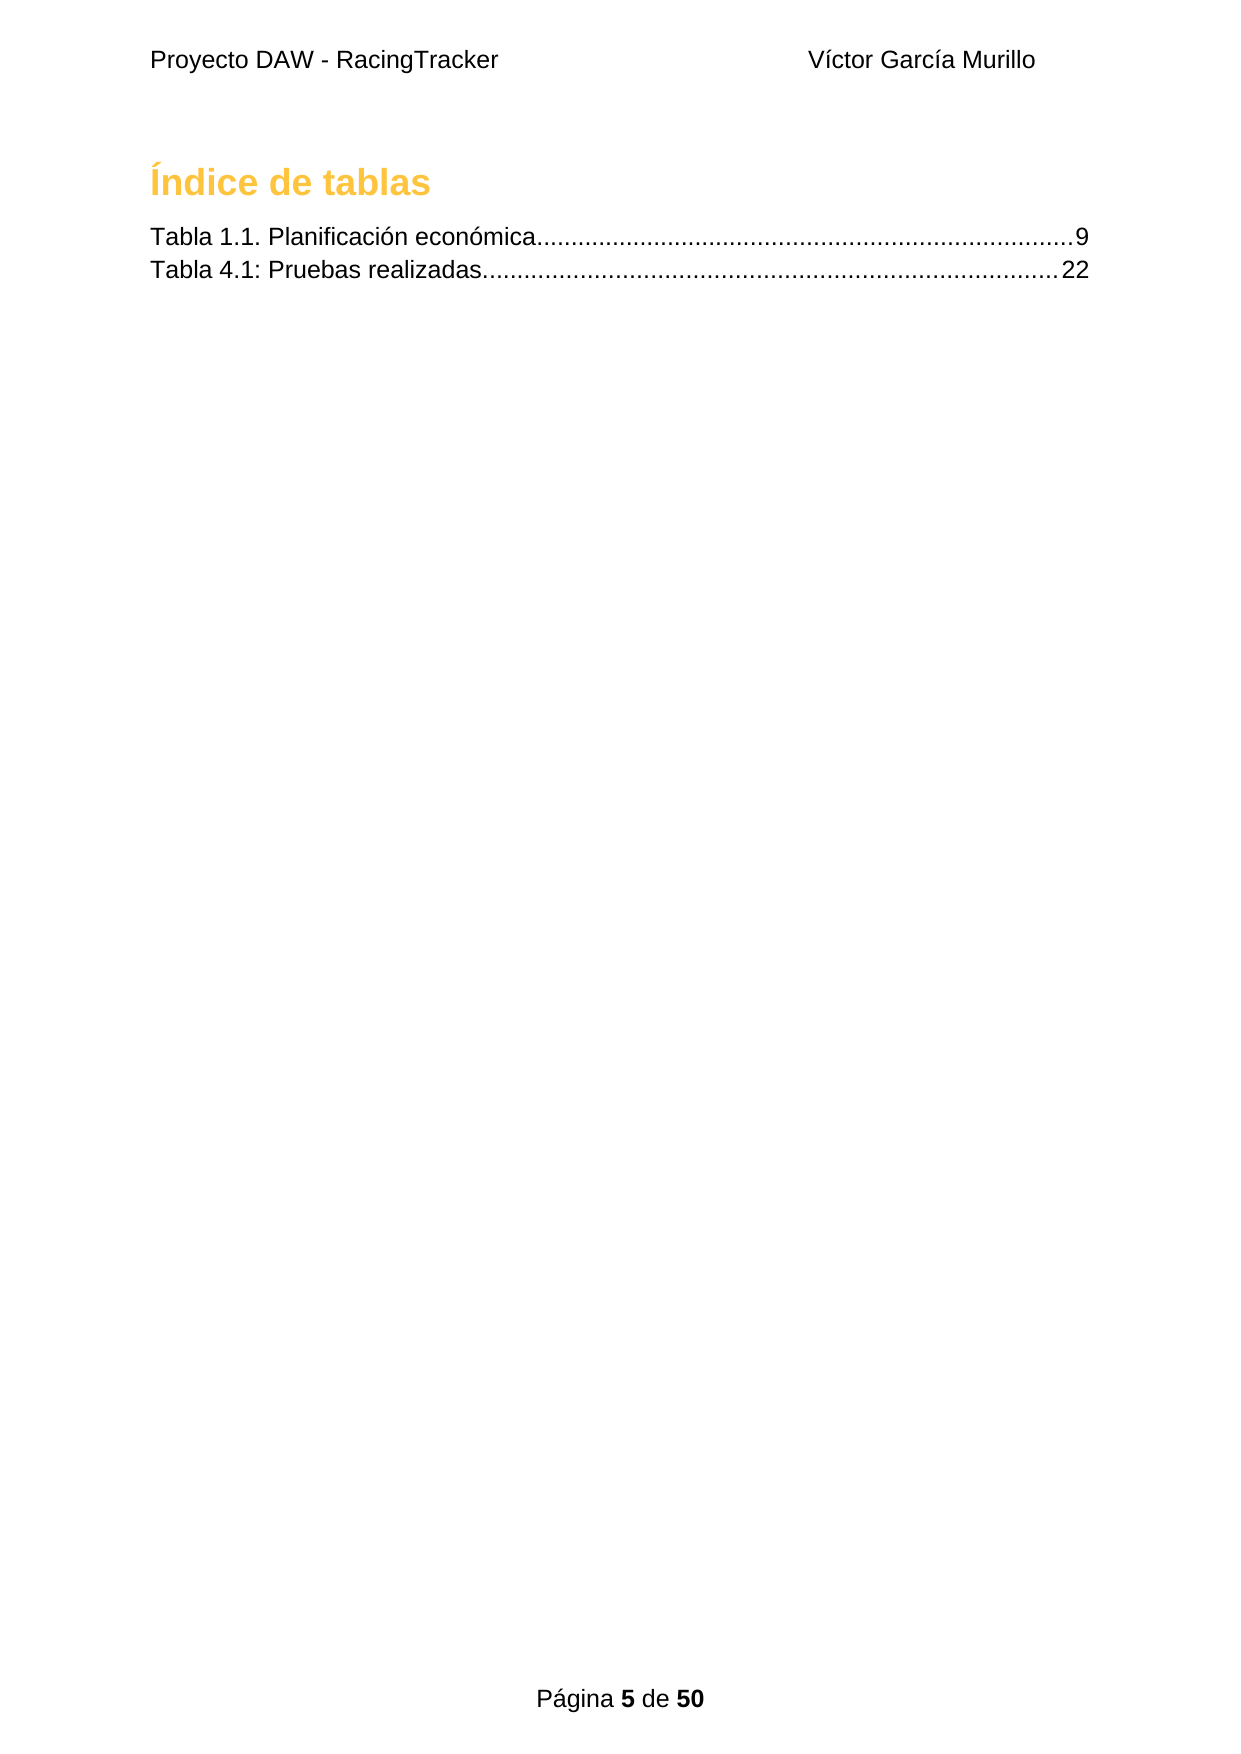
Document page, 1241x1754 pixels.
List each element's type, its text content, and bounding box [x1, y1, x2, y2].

subtitle Índice de tablas [150, 160, 1090, 203]
text Tabla 4.1: Pruebas realizadas. 22 [150, 255, 1090, 284]
text Tabla 1.1. Planificación económica 9 [150, 222, 1090, 251]
